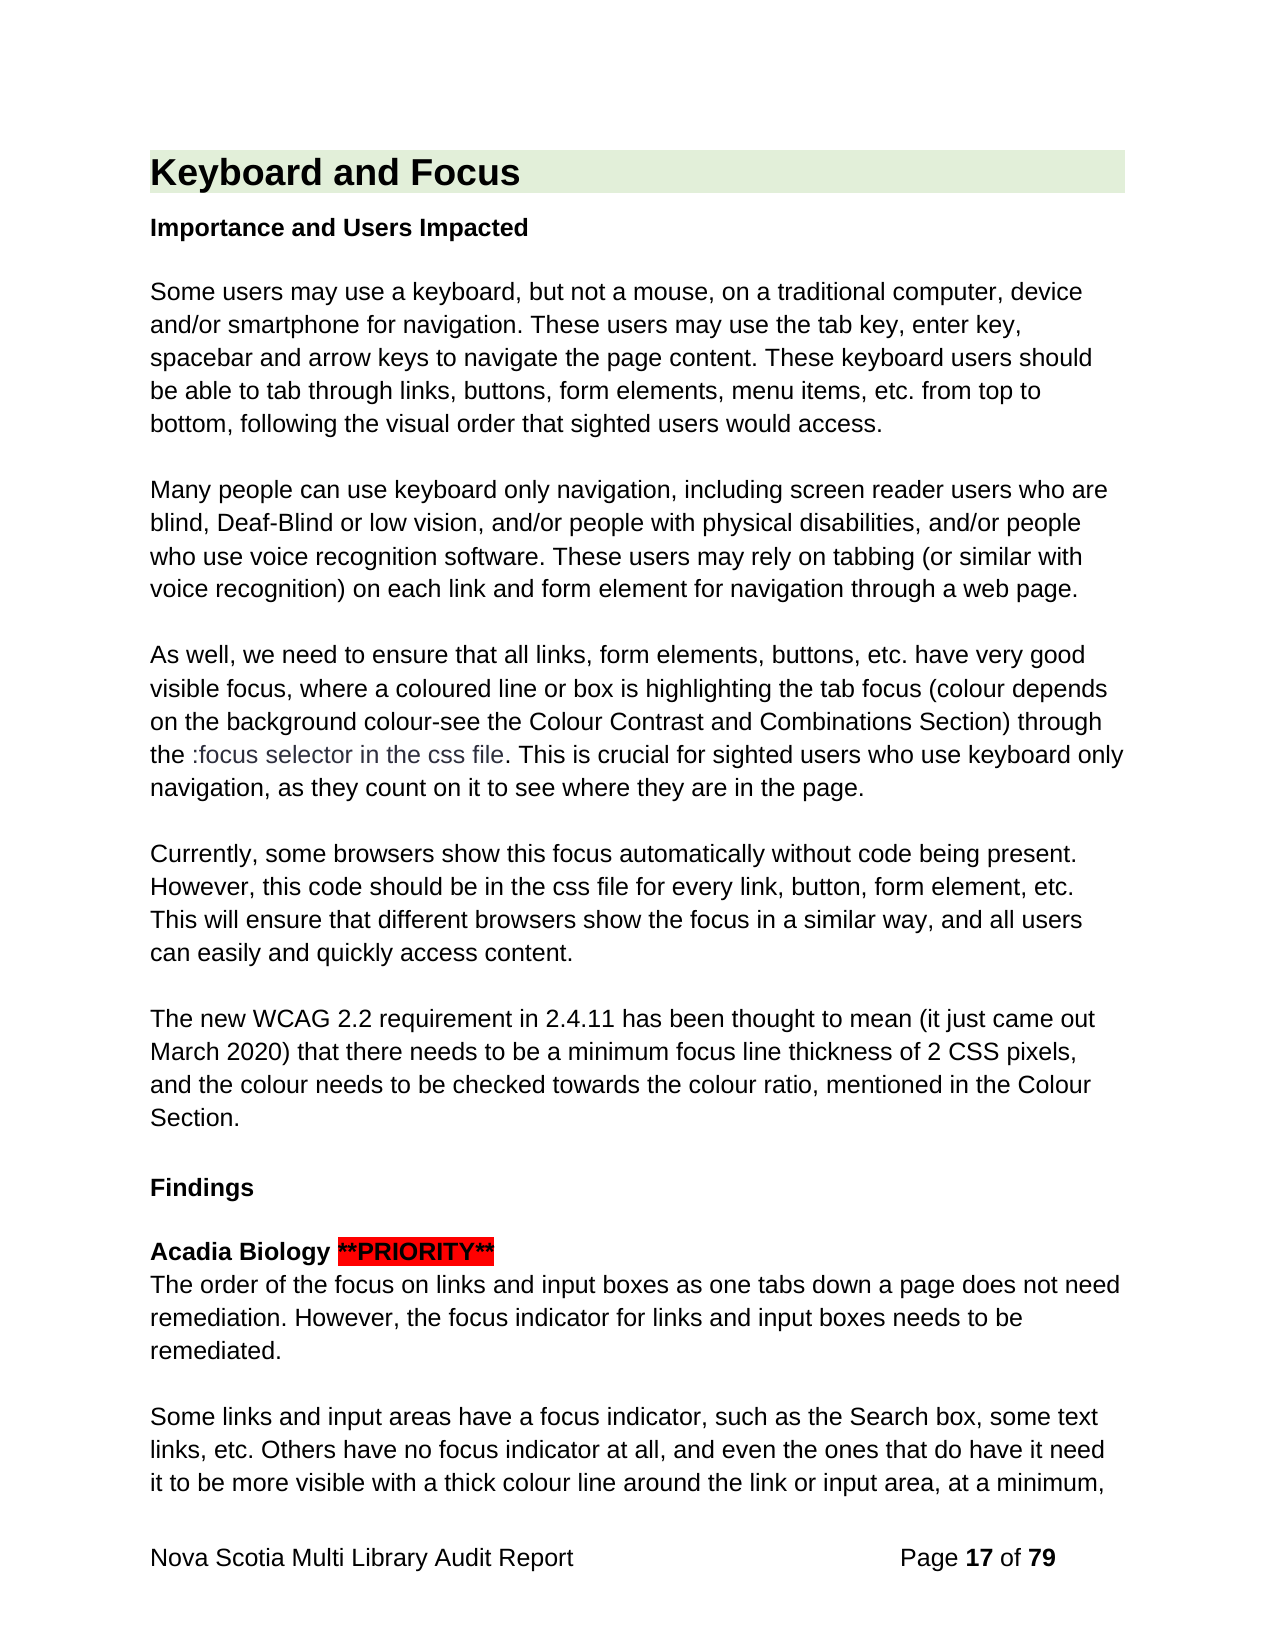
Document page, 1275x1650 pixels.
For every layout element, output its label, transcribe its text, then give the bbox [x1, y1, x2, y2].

text Some links and input areas have a focus indicator, such as the Search box, some text links, etc. Others have no focus indicator at all, and even the ones that do have it need it to be more visible with a thick colour line around the link or input area, at a minimum, [150, 1402, 1125, 1497]
text The new WCAG 2.2 requirement in 2.4.11 has been thought to mean (it just came out March 2020) that there needs to be a minimum focus line thickness of 2 CSS pixels, and the colour needs to be checked towards the colour ratio, mentioned in the Colour Section. [150, 1004, 1125, 1132]
text Acadia Biology **PRIORITY** The order of the focus on links and input boxes as one tabs down a page does not need remediation. However, the focus indicator for links and input boxes needs to be remediated. [150, 1237, 1125, 1365]
text Currently, some browsers show this focus automatically without code being present. However, this code should be in the css file for every link, button, form element, etc. This will ensure that different browsers show the focus in a similar way, and all users can easily and quickly access content. [150, 839, 1125, 966]
subtitle Keyboard and Focus [150, 150, 1125, 193]
text As well, we need to ensure that all links, form elements, buttons, etc. have very good visible focus, where a coloured line or box is highlighting the tab focus (colour depends on the background colour-see the Colour Contrast and Combinations Section) through the :focus selector in the css file. This is crucial for sighted users who use keyboard only navigation, as they count on it to see where they are in the page. [150, 641, 1125, 801]
text Some users may use a keyboard, but not a mouse, on a traditional computer, device and/or smartphone for navigation. These users may use the tab key, enter key, spacebar and arrow keys to navigate the page content. These keyboard users should be able to tab through links, buttons, form elements, menu items, etc. from top to bottom, following the visual order that sighted users would access. [150, 277, 1125, 438]
subtitle Importance and Users Impacted [150, 213, 1125, 242]
text Many people can use keyboard only navigation, including screen reader users who are blind, Deaf-Blind or low vision, and/or people with physical disabilities, and/or people who use voice recognition software. These users may rely on tabbing (or similar with voice recognition) on each link and form element for navigation through a web page. [150, 475, 1125, 603]
subtitle Findings [150, 1173, 1125, 1202]
